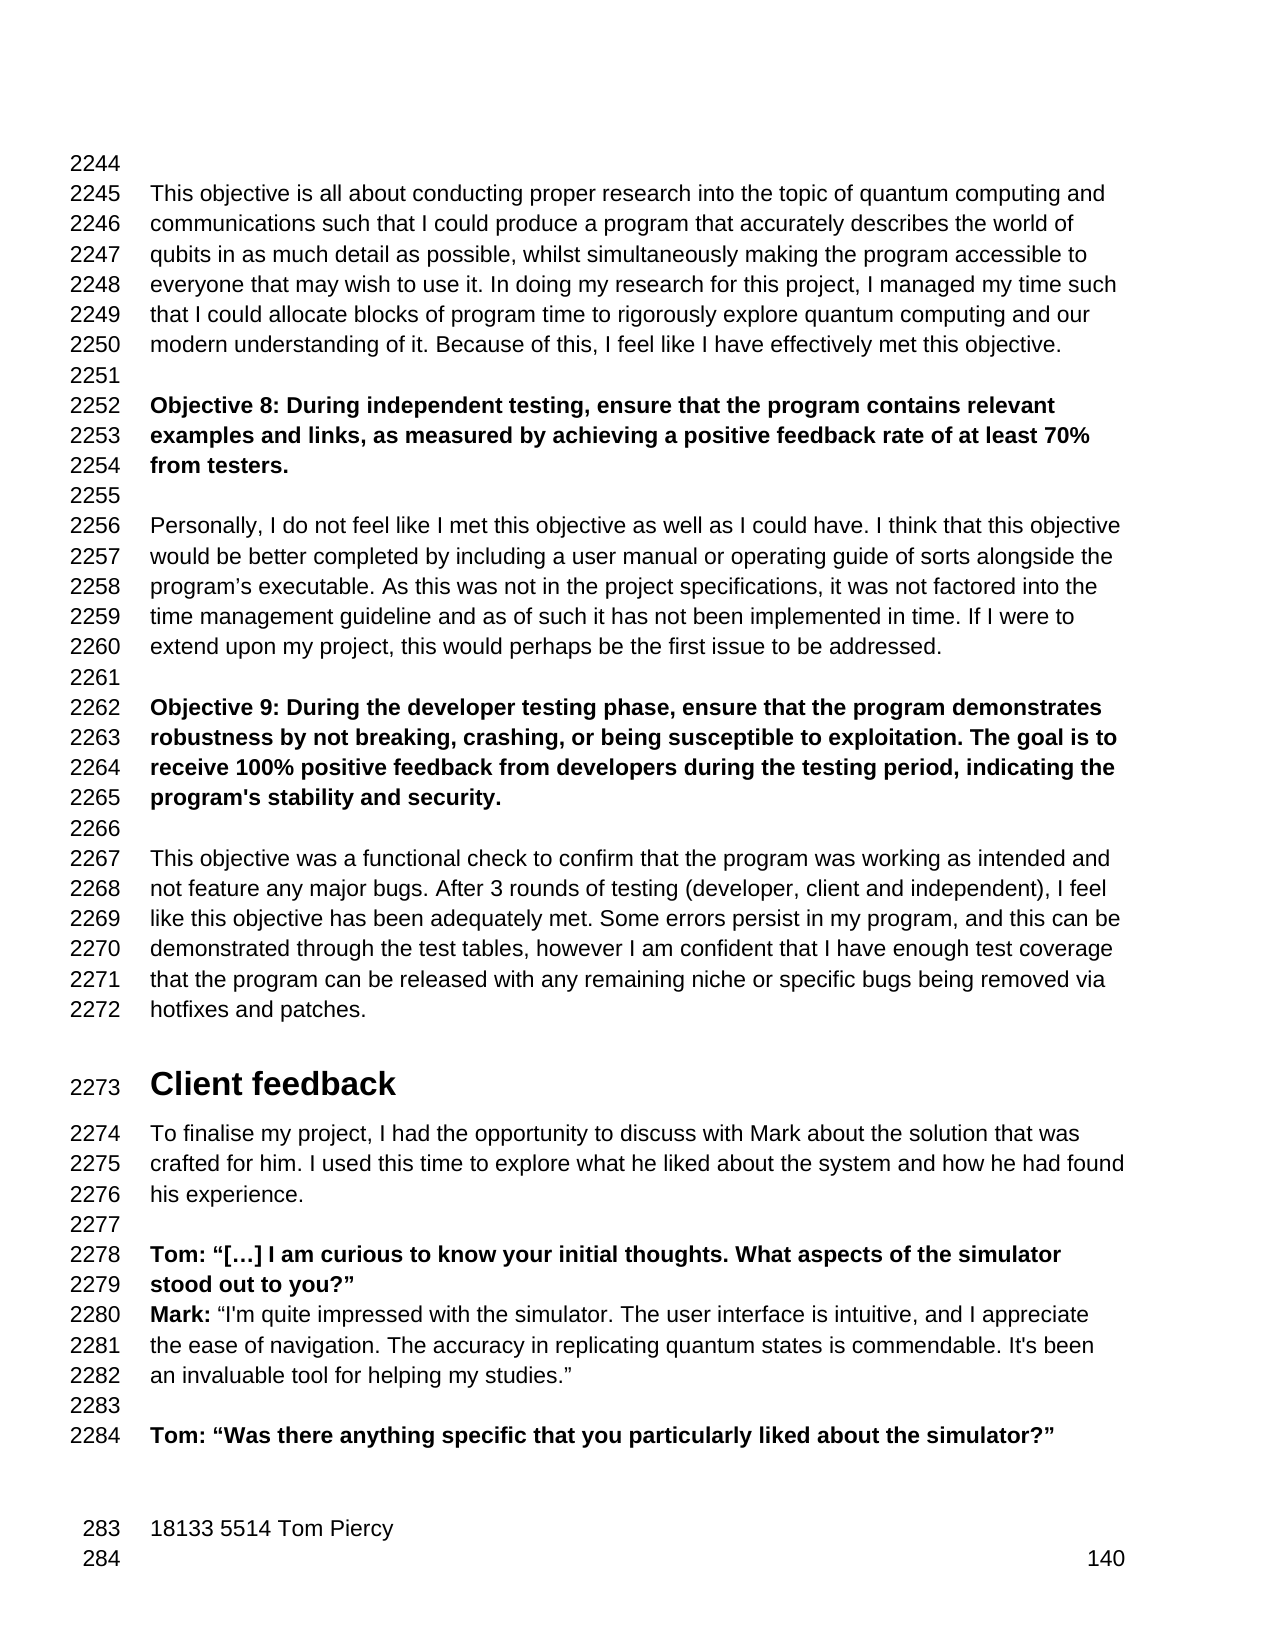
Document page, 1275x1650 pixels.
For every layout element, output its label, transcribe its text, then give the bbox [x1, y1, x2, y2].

text To finalise my project, I had the opportunity to discuss with Mark about the solution that was crafted for him. I used this time to explore what he liked about the system and how he had found his experience. [150, 1120, 1125, 1207]
text Objective 8: During independent testing, ensure that the program contains relevant examples and links, as measured by achieving a positive feedback rate of at least 70% from testers. [150, 392, 1125, 478]
text Mark: “I'm quite impressed with the simulator. The user interface is intuitive, and I appreciate the ease of navigation. The accuracy in replicating quantum states is commendable. It's been an invaluable tool for helping my studies.” [150, 1301, 1125, 1388]
text Tom: “[…] I am curious to know your initial thoughts. What aspects of the simulator stood out to you?” [150, 1241, 1125, 1298]
text This objective was a functional check to confirm that the program was working as intended and not feature any major bugs. After 3 rounds of testing (developer, client and independent), I feel like this objective has been adequately met. Some errors persist in my program, and this can be demonstrated through the test tables, however I am confident that I have enough test coverage that the program can be released with any remaining niche or specific bugs being removed via hotfixes and patches. [150, 845, 1125, 1022]
text Personally, I do not feel like I met this objective as well as I could have. I think that this objective would be better completed by including a user manual or operating guide of sorts alongside the program’s executable. As this was not in the project specifications, it was not factored into the time management guideline and as of such it has not been implemented in time. If I were to extend upon my project, this would perhaps be the first issue to be addressed. [150, 512, 1125, 660]
text Objective 9: During the developer testing phase, ensure that the program demonstrates robustness by not breaking, crashing, or being susceptible to exploitation. The goal is to receive 100% positive feedback from developers during the testing period, indicating the program's stability and security. [150, 694, 1125, 811]
subtitle Client feedback [150, 1063, 1125, 1102]
text Tom: “Was there anything specific that you particularly liked about the simulator?” [150, 1422, 1125, 1449]
text This objective is all about conducting proper research into the topic of quantum computing and communications such that I could produce a program that accurately describes the world of qubits in as much detail as possible, whilst simultaneously making the program accessible to everyone that may wish to use it. In doing my research for this project, I managed my time such that I could allocate blocks of program time to rigorously explore quantum computing and our modern understanding of it. Because of this, I feel like I have effectively met this objective. [150, 180, 1125, 358]
